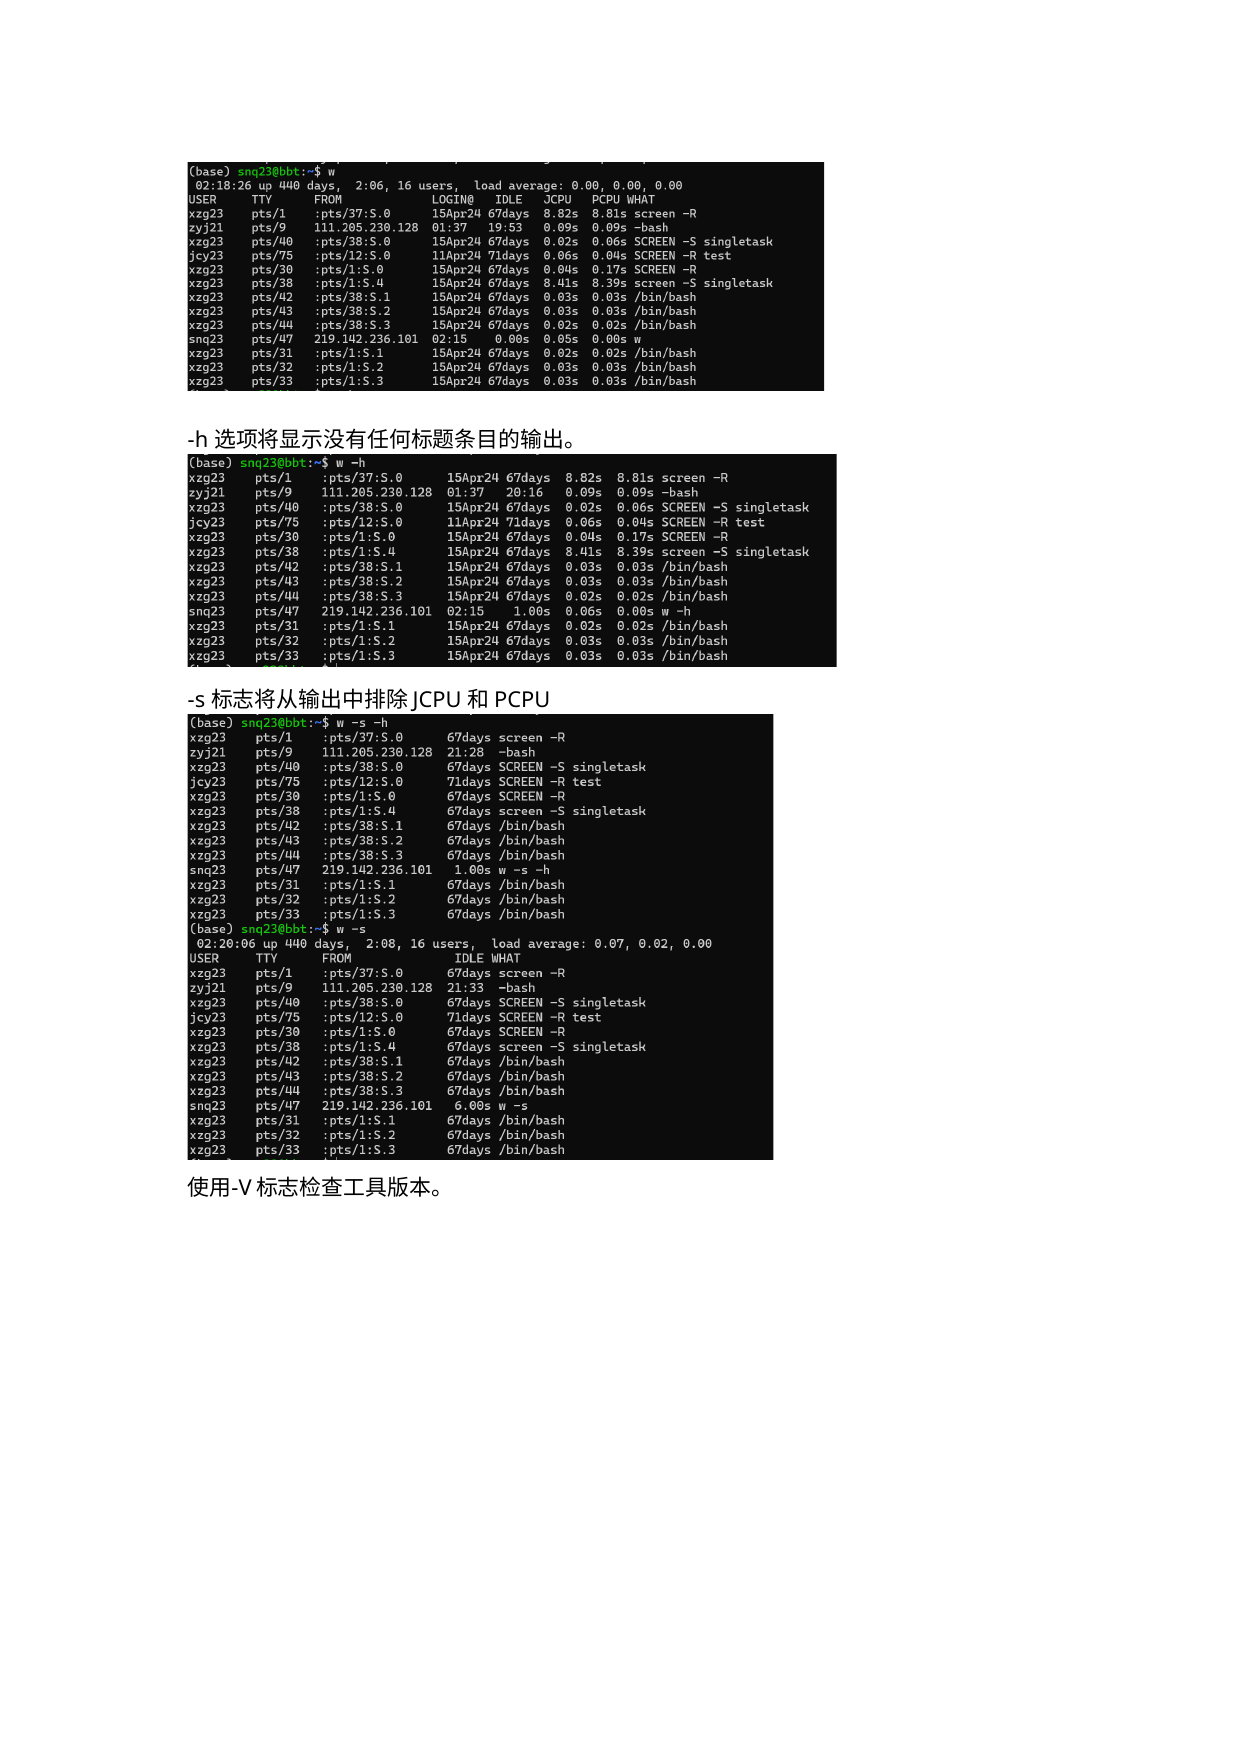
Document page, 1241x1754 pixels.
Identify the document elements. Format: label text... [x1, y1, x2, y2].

text -s 标志将从输出中排除 JCPU 和 PCPU [187, 682, 1053, 714]
picture [187, 162, 825, 391]
text -h 选项将显示没有任何标题条目的输出。 [187, 422, 1053, 454]
picture [187, 714, 774, 1160]
text 使用-V标志检查工具版本。 [187, 1169, 1053, 1202]
picture [187, 454, 837, 667]
